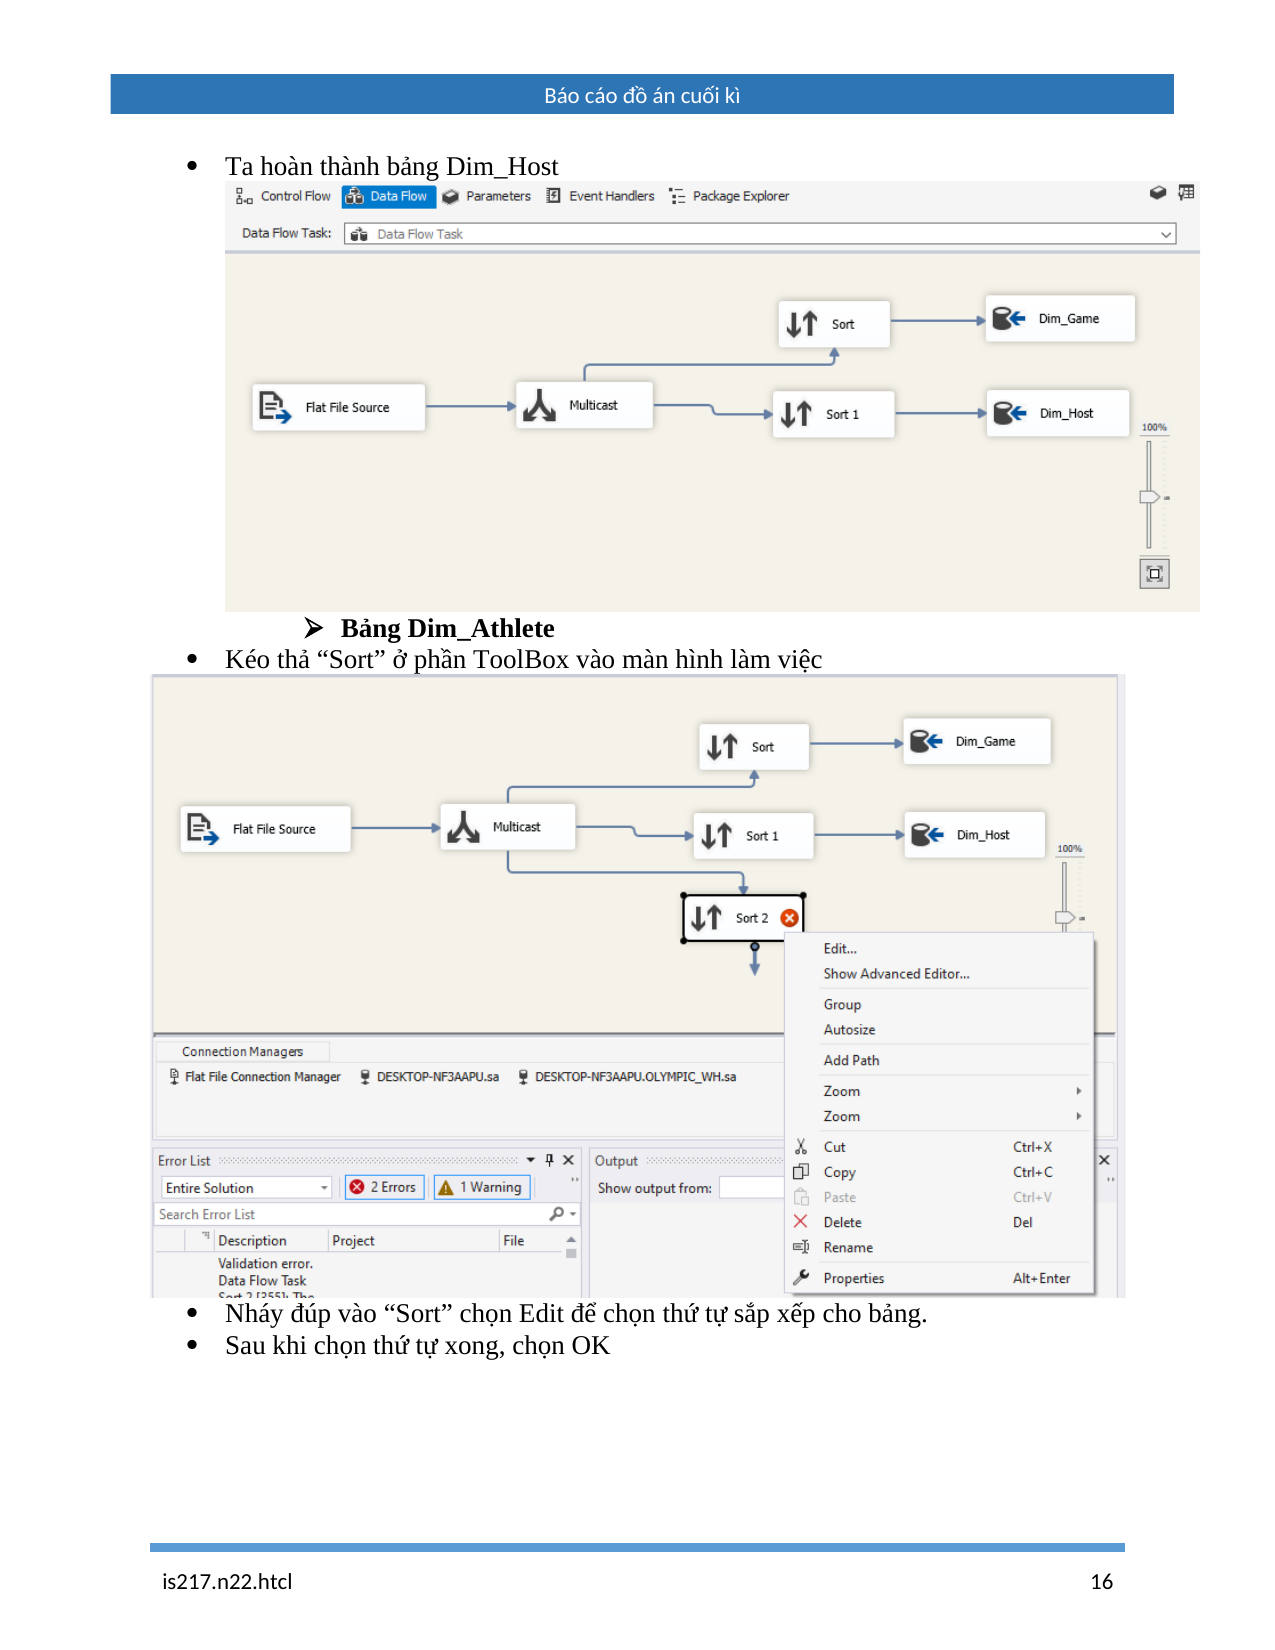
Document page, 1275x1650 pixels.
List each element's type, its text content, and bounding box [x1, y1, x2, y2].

list Nháy đúp vào “Sort” chọn Edit để chọn thứ tự sắp xếp cho bảng. [187, 1298, 1125, 1329]
list Ta hoàn thành bảng Dim_Host [187, 150, 1125, 181]
list Bảng Dim_Athlete [303, 612, 1125, 643]
picture [150, 674, 1125, 1298]
list Sau khi chọn thứ tự xong, chọn OK [187, 1329, 1125, 1360]
picture [225, 181, 1200, 612]
list Kéo thả “Sort” ở phần ToolBox vào màn hình làm việc [187, 643, 1125, 674]
